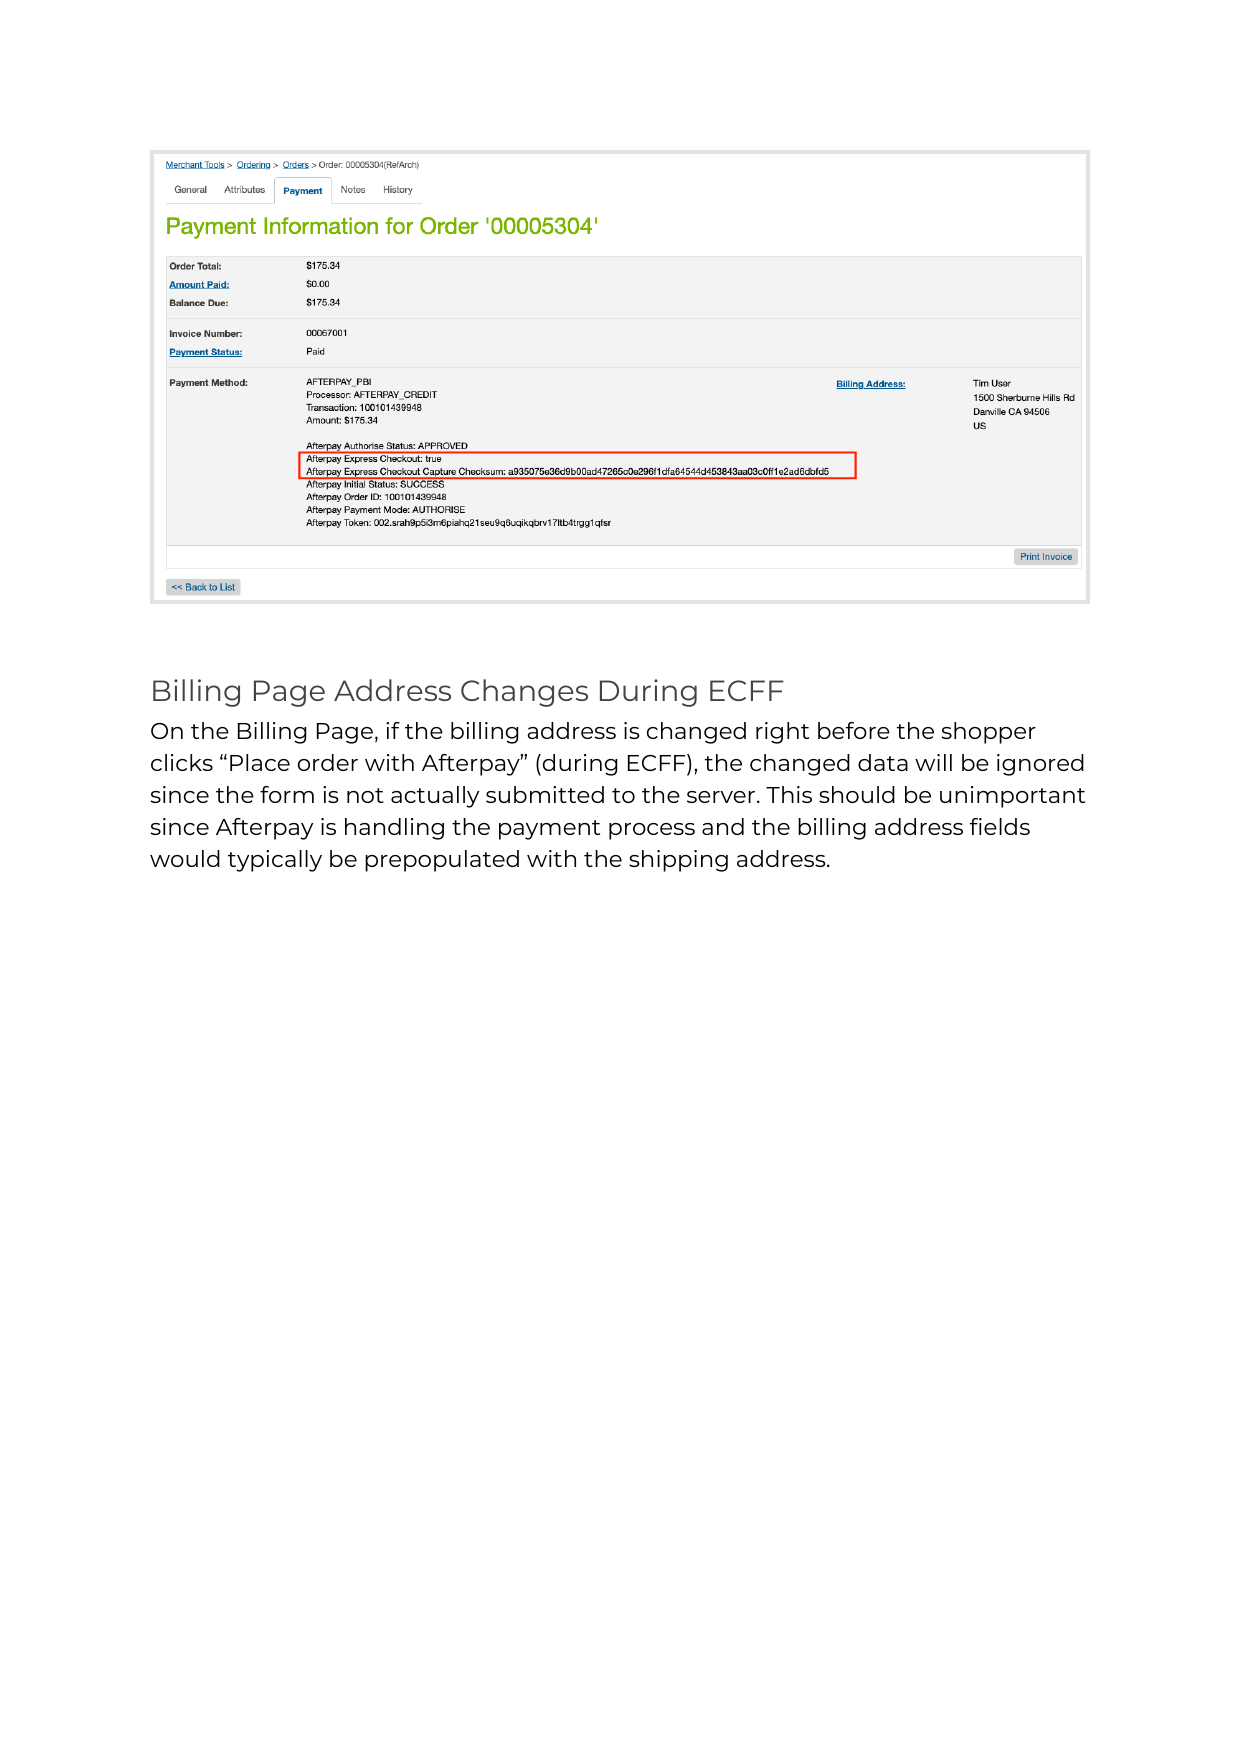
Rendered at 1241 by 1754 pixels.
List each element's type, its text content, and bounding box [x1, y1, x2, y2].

subtitle Billing Page Address Changes During ECFF [150, 673, 1090, 709]
picture [154, 154, 1086, 600]
text On the Billing Page, if the billing address is changed right before the shopper clicks “Place order with Afterpay” (during ECFF), the changed data will be ignored since the form is not actually submitted to the server. This should be unimportant since Afterpay is handling the payment process and the billing address fields would typically be prepopulated with the shipping address. [150, 717, 1090, 873]
